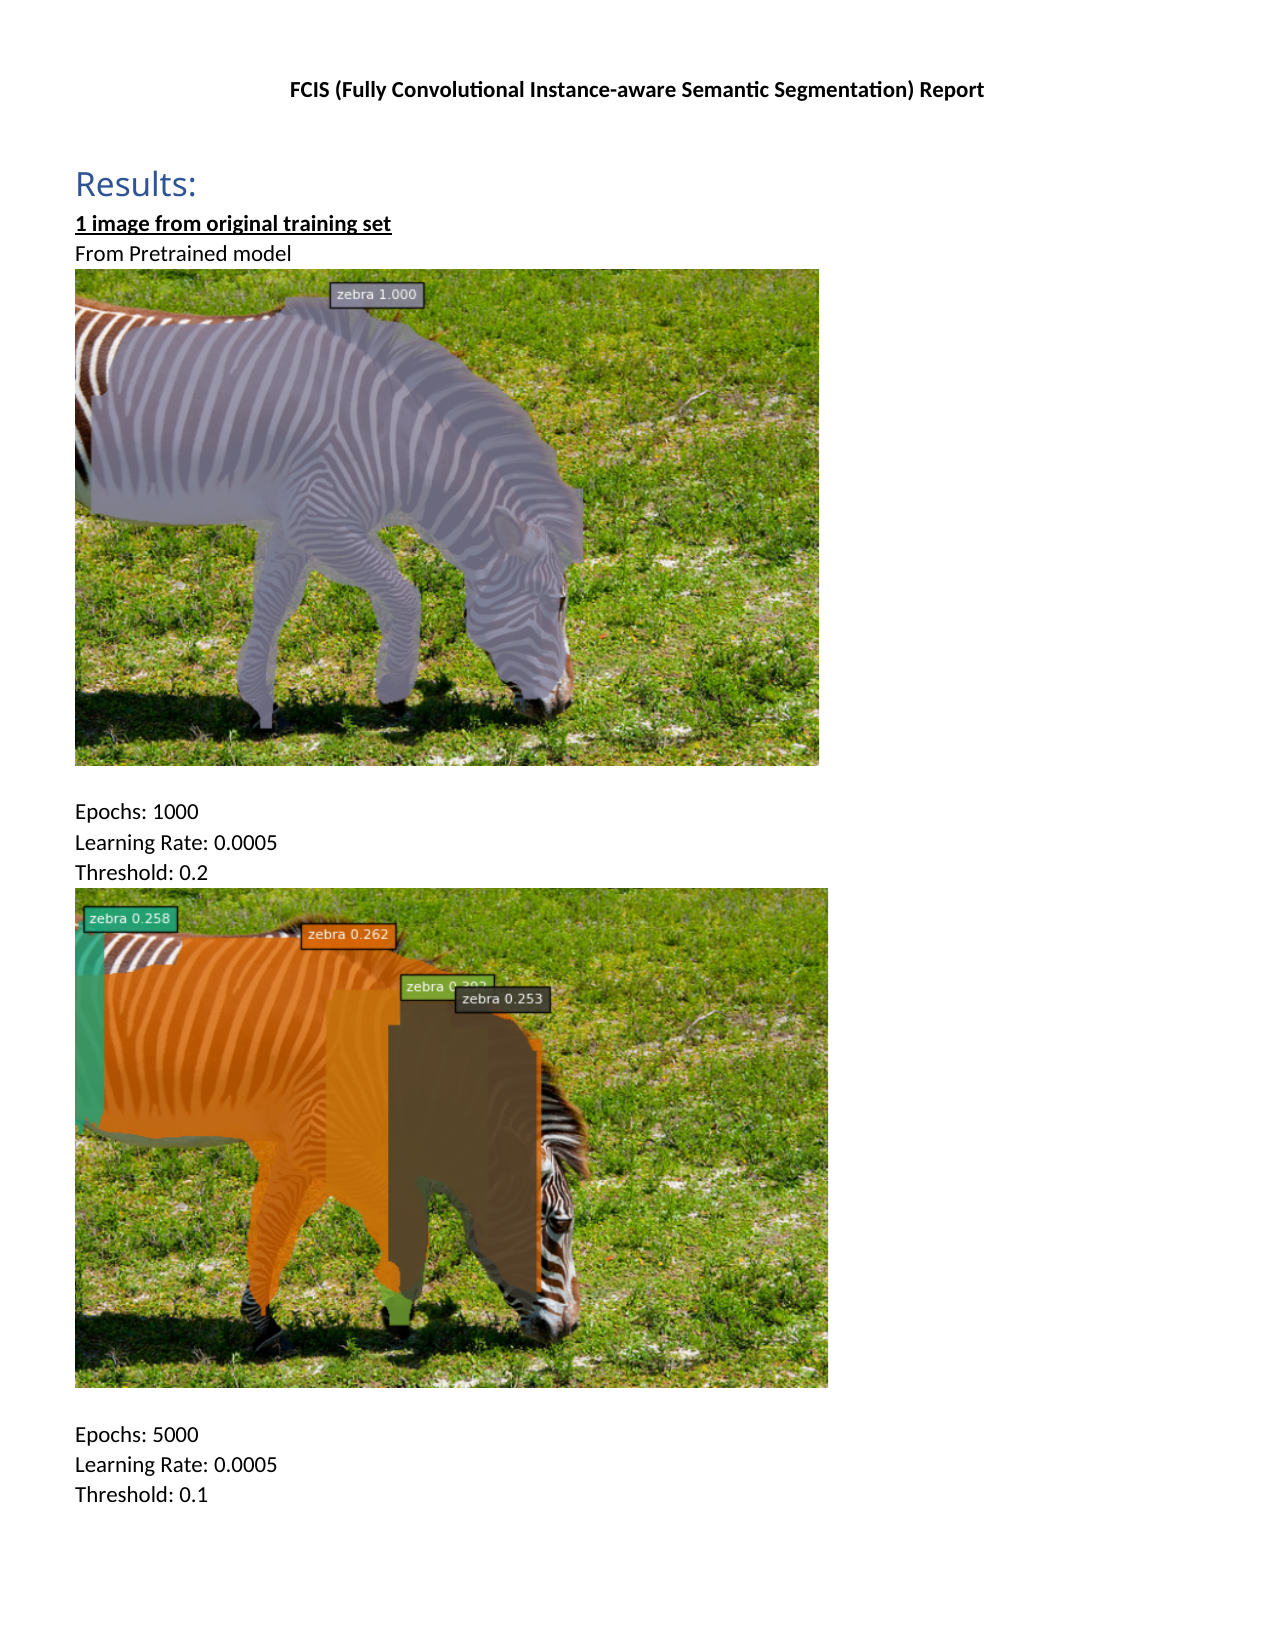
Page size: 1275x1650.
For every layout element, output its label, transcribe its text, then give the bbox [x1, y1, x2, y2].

subtitle Results: [75, 160, 1200, 206]
text Epochs: 1000 [75, 797, 1200, 826]
picture [75, 888, 829, 1388]
text Threshold: 0.1 [75, 1480, 1200, 1508]
text 1 image from original training set [75, 209, 1200, 237]
text FCIS (Fully Convolutional Instance-aware Semantic Segmentation) Report [75, 75, 1200, 103]
text Epochs: 5000 [75, 1420, 1200, 1448]
text From Pretrained model [75, 239, 1200, 268]
text Learning Rate: 0.0005 [75, 1450, 1200, 1478]
text Learning Rate: 0.0005 [75, 828, 1200, 856]
text Threshold: 0.2 [75, 858, 1200, 886]
picture [75, 269, 820, 766]
